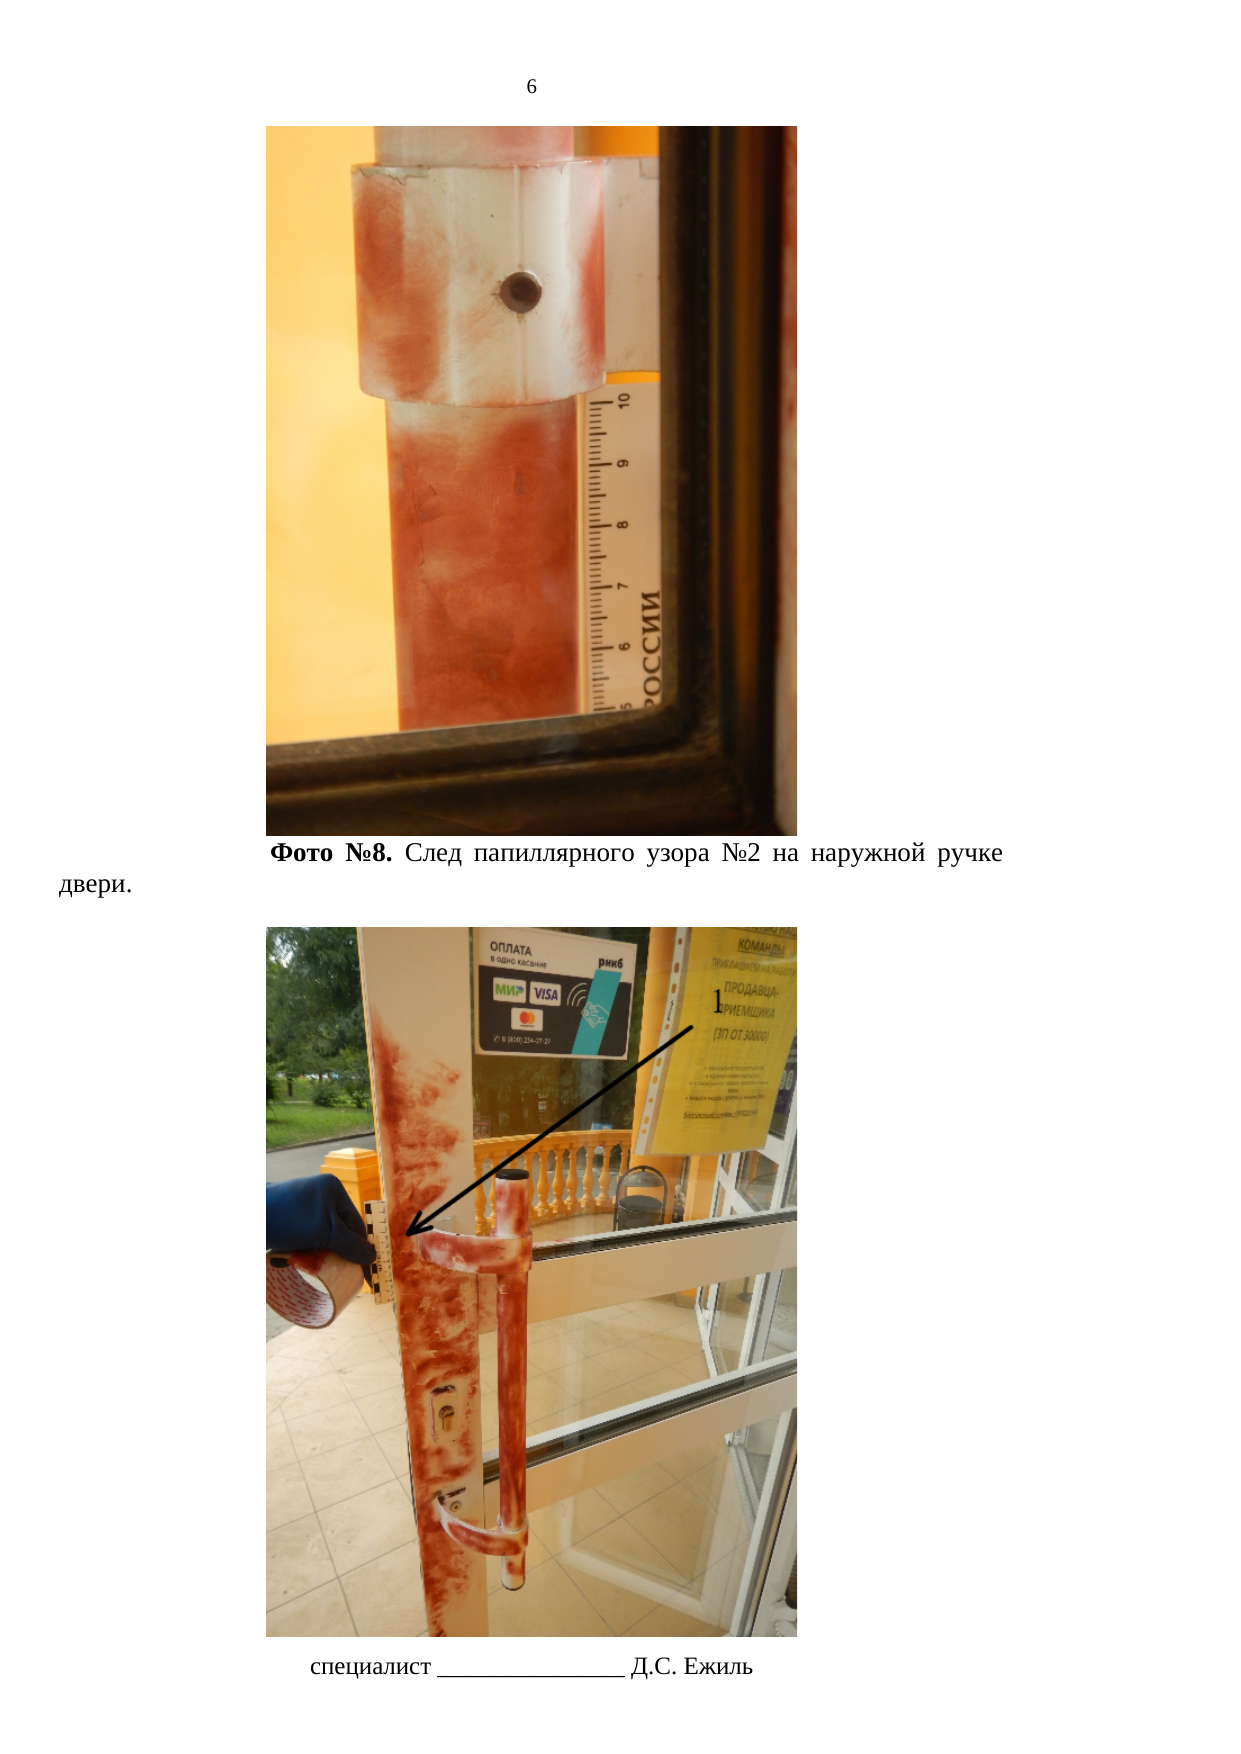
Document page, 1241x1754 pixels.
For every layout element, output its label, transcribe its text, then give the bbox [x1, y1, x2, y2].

picture [266, 126, 798, 836]
text Фото №8. След папиллярного узора №2 на наружной ручке двери. [59, 836, 1004, 898]
picture [266, 927, 798, 1637]
